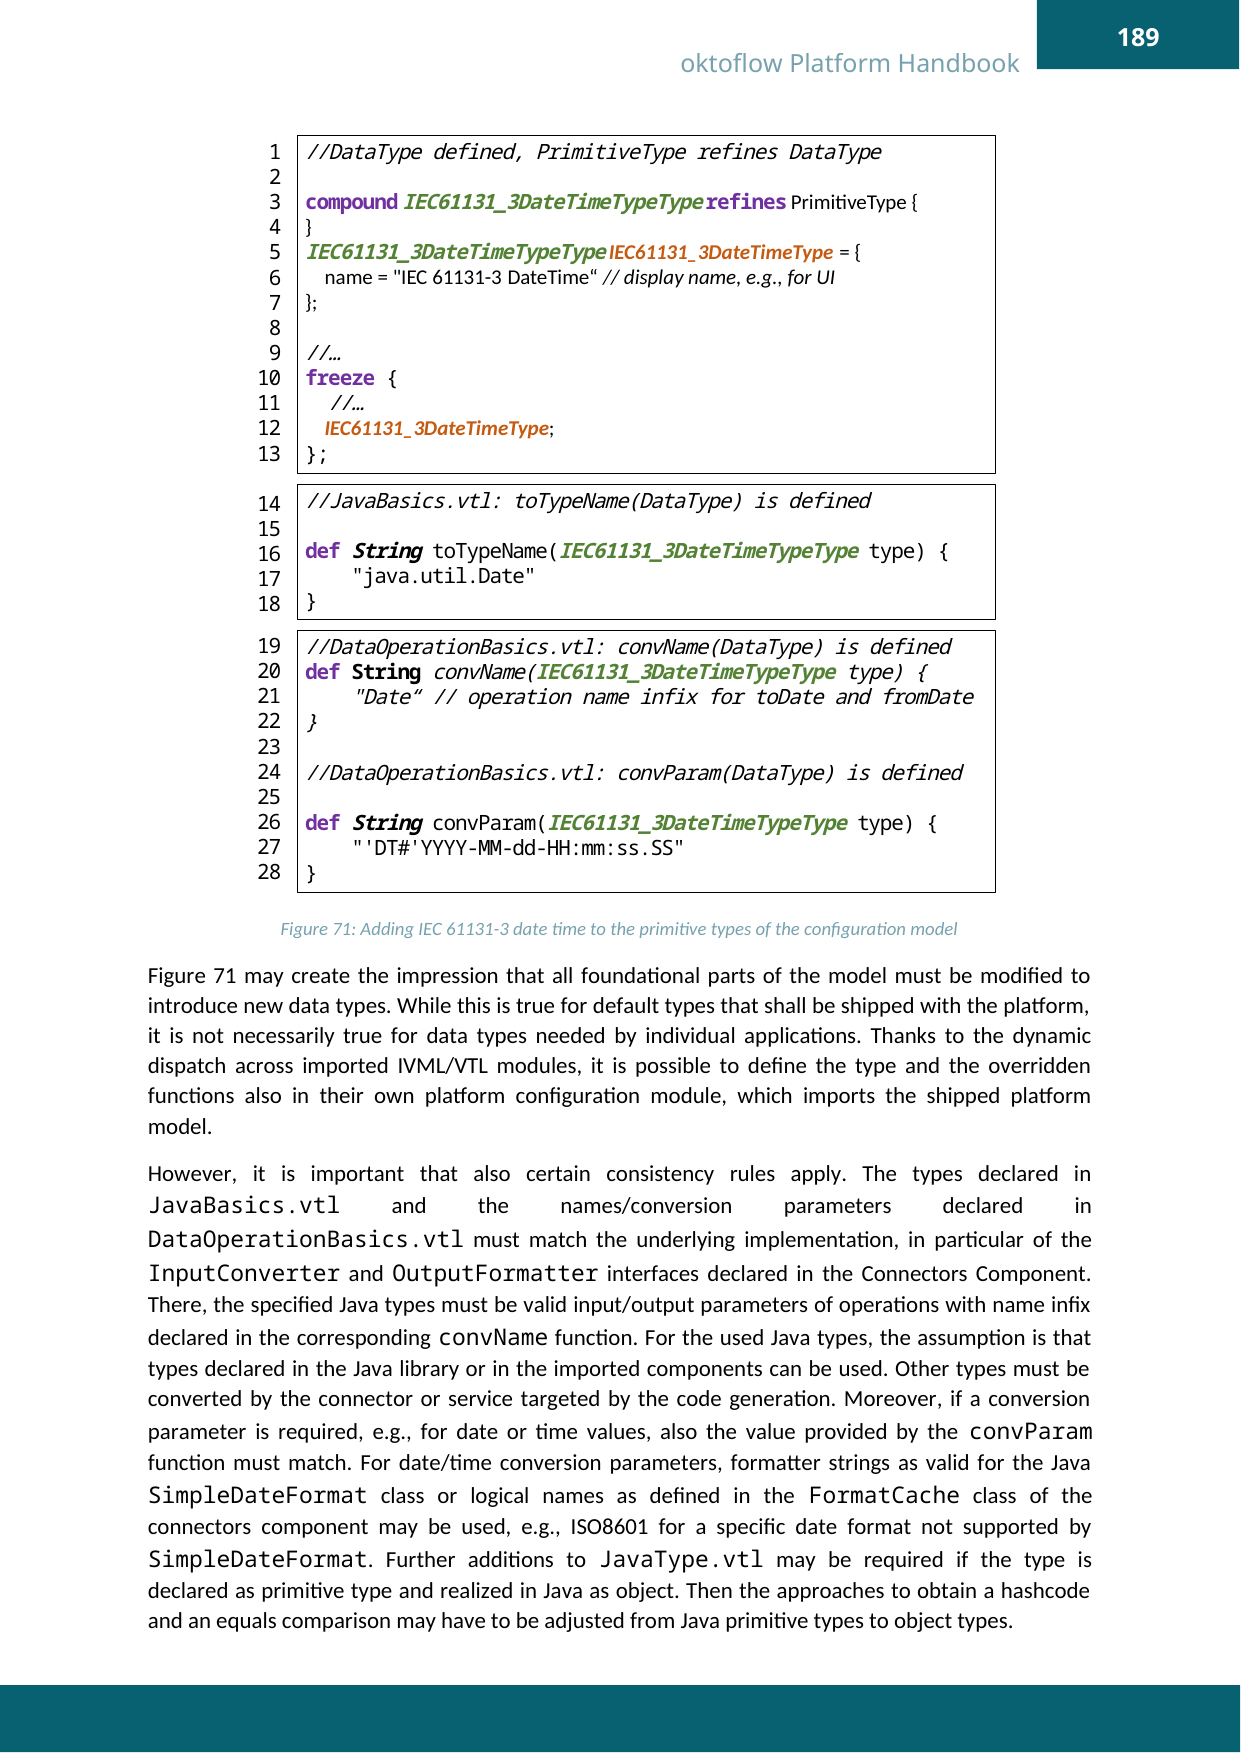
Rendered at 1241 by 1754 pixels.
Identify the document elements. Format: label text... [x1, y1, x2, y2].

text Figure 71: Adding IEC 61131-3 date time to the primitive types of the configuration model [148, 917, 1093, 940]
text Figure 71 may create the impression that all foundational parts of the model must be modified to introduce new data types. While this is true for default types that shall be shipped with the platform, it is not necessarily true for data types needed by individual applications. Thanks to the dynamic dispatch across imported IVML/VTL modules, it is possible to define the type and the overridden functions also in their own platform configuration module, which imports the shipped platform model. [148, 961, 1093, 1140]
text However, it is important that also certain consistency rules apply. The types declared in JavaBasics.vtl and the names/conversion parameters declared in DataOperationBasics.vtl must match the underlying implementation, in particular of the InputConverter and OutputFormatter interfaces declared in the Connectors Component. There, the specified Java types must be valid input/output parameters of operations with name infix declared in the corresponding convName function. For the used Java types, the assumption is that types declared in the Java library or in the imported components can be used. Other types must be converted by the connector or service targeted by the code generation. Moreover, if a conversion parameter is required, e.g., for date or time values, also the value provided by the convParam function must match. For date/time conversion parameters, formatter strings as valid for the Java SimpleDateFormat class or logical names as defined in the FormatCache class of the connectors component may be used, e.g., ISO8601 for a specific date format not supported by SimpleDateFormat. Further additions to JavaType.vtl may be required if the type is declared as primitive type and realized in Java as object. Then the approaches to obtain a hashcode and an equals comparison may have to be adjusted from Java primitive types to object types. [148, 1159, 1093, 1634]
